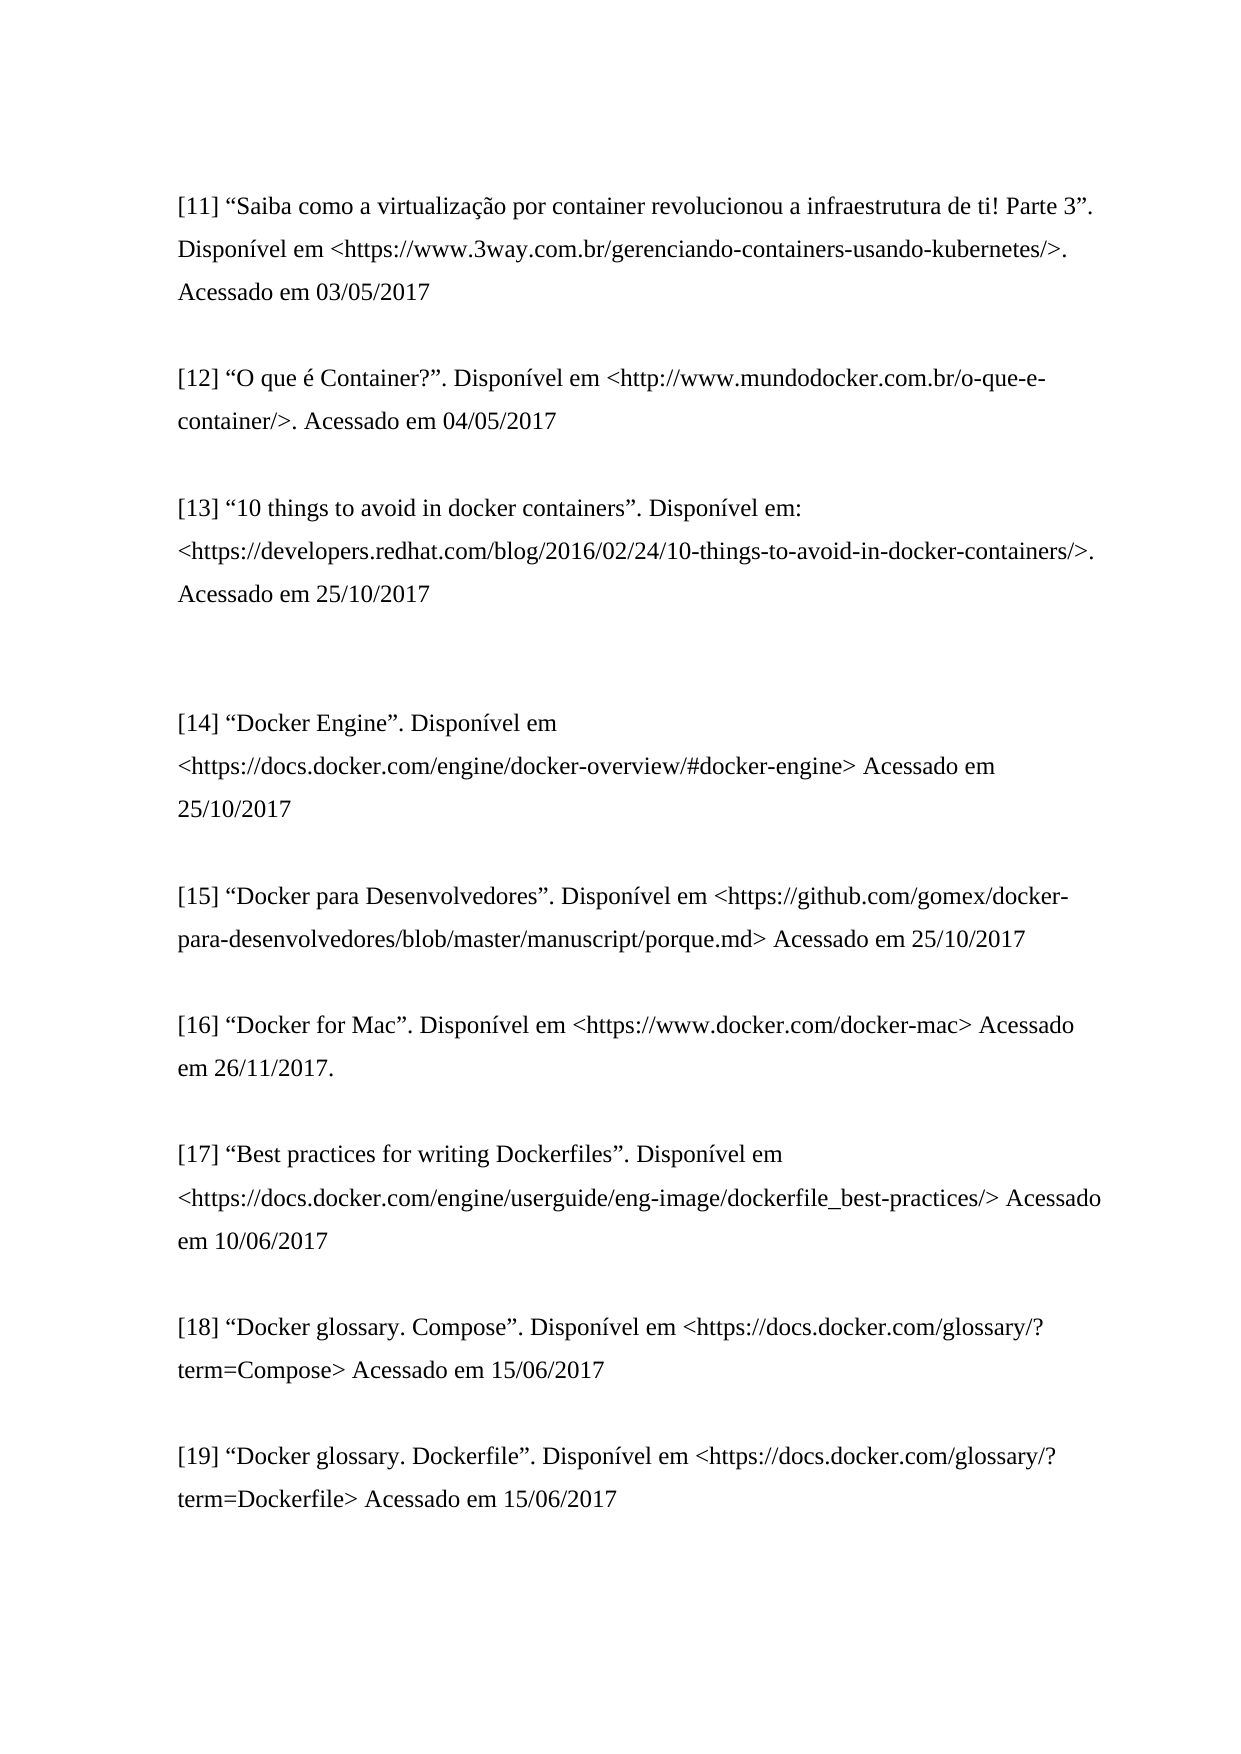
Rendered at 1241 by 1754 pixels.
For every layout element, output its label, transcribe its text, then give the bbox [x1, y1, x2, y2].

text [17] “Best practices for writing Dockerfiles”. Disponível em <https://docs.docker.com/engine/userguide/eng-image/dockerfile_best-practices/> Acessado em 10/06/2017 [177, 1139, 1107, 1254]
text [12] “O que é Container?”. Disponível em <http://www.mundodocker.com.br/o-que-e-container/>. Acessado em 04/05/2017 [177, 363, 1107, 435]
text [11] “Saiba como a virtualização por container revolucionou a infraestrutura de ti! Parte 3”. Disponível em <https://www.3way.com.br/gerenciando-containers-usando-kubernetes/>. Acessado em 03/05/2017 [177, 191, 1107, 306]
text [14] “Docker Engine”. Disponível em <https://docs.docker.com/engine/docker-overview/#docker-engine> Acessado em 25/10/2017 [177, 708, 1107, 823]
text [16] “Docker for Mac”. Disponível em <https://www.docker.com/docker-mac> Acessado em 26/11/2017. [177, 1010, 1107, 1082]
text [13] “10 things to avoid in docker containers”. Disponível em: <https://developers.redhat.com/blog/2016/02/24/10-things-to-avoid-in-docker-containers/>. Acessado em 25/10/2017 [177, 493, 1107, 608]
text [18] “Docker glossary. Compose”. Disponível em <https://docs.docker.com/glossary/?term=Compose> Acessado em 15/06/2017 [177, 1312, 1107, 1384]
text [15] “Docker para Desenvolvedores”. Disponível em <https://github.com/gomex/docker-para-desenvolvedores/blob/master/manuscript/porque.md> Acessado em 25/10/2017 [177, 881, 1107, 953]
text [19] “Docker glossary. Dockerfile”. Disponível em <https://docs.docker.com/glossary/?term=Dockerfile> Acessado em 15/06/2017 [177, 1441, 1107, 1513]
